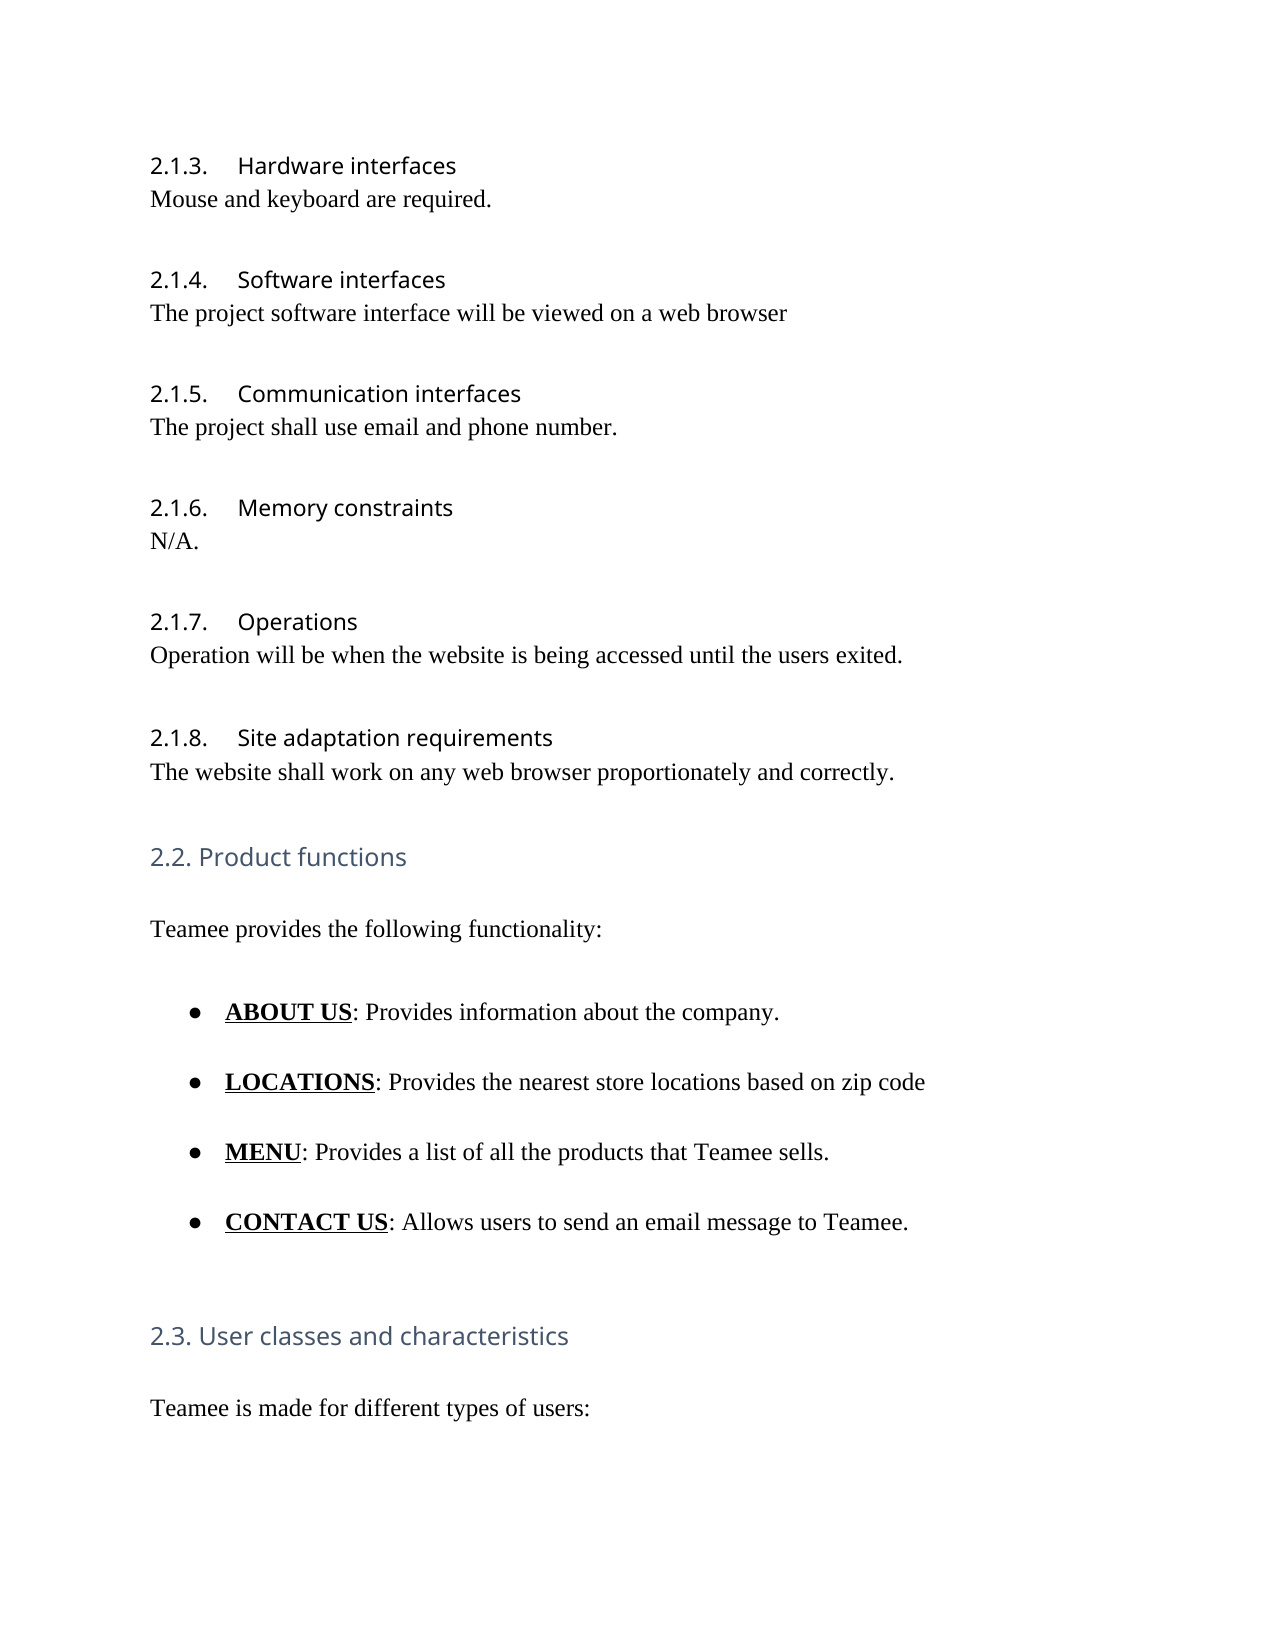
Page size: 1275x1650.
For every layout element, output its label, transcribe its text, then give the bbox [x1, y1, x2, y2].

text The project software interface will be viewed on a web browser [150, 298, 1125, 327]
text The project shall use email and phone number. [150, 412, 1125, 441]
list CONTACT US: Allows users to send an email message to Teamee. [187, 1207, 1125, 1236]
text Operation will be when the website is being accessed until the users exited. [150, 640, 1125, 668]
text N/A. [150, 526, 1125, 555]
subtitle 2.1.5. Communication interfaces [150, 378, 1125, 409]
list LOCATIONS: Provides the nearest store locations based on zip code [187, 1067, 1125, 1096]
subtitle 2.1.8. Site adaptation requirements [150, 722, 1125, 753]
list ABOUT US: Provides information about the company. [187, 997, 1125, 1026]
subtitle 2.2. Product functions [150, 839, 1125, 873]
subtitle 2.3. User classes and characteristics [150, 1318, 1125, 1352]
list MENU: Provides a list of all the products that Teamee sells. [187, 1137, 1125, 1166]
subtitle 2.1.4. Software interfaces [150, 264, 1125, 295]
text Teamee provides the following functionality: [150, 914, 1125, 943]
text Mouse and keyboard are required. [150, 184, 1125, 213]
subtitle 2.1.7. Operations [150, 605, 1125, 637]
subtitle 2.1.3. Hardware interfaces [150, 150, 1125, 181]
subtitle 2.1.6. Memory constraints [150, 492, 1125, 523]
text The website shall work on any web browser proportionately and correctly. [150, 757, 1125, 785]
text Teamee is made for different types of users: [150, 1393, 1125, 1422]
